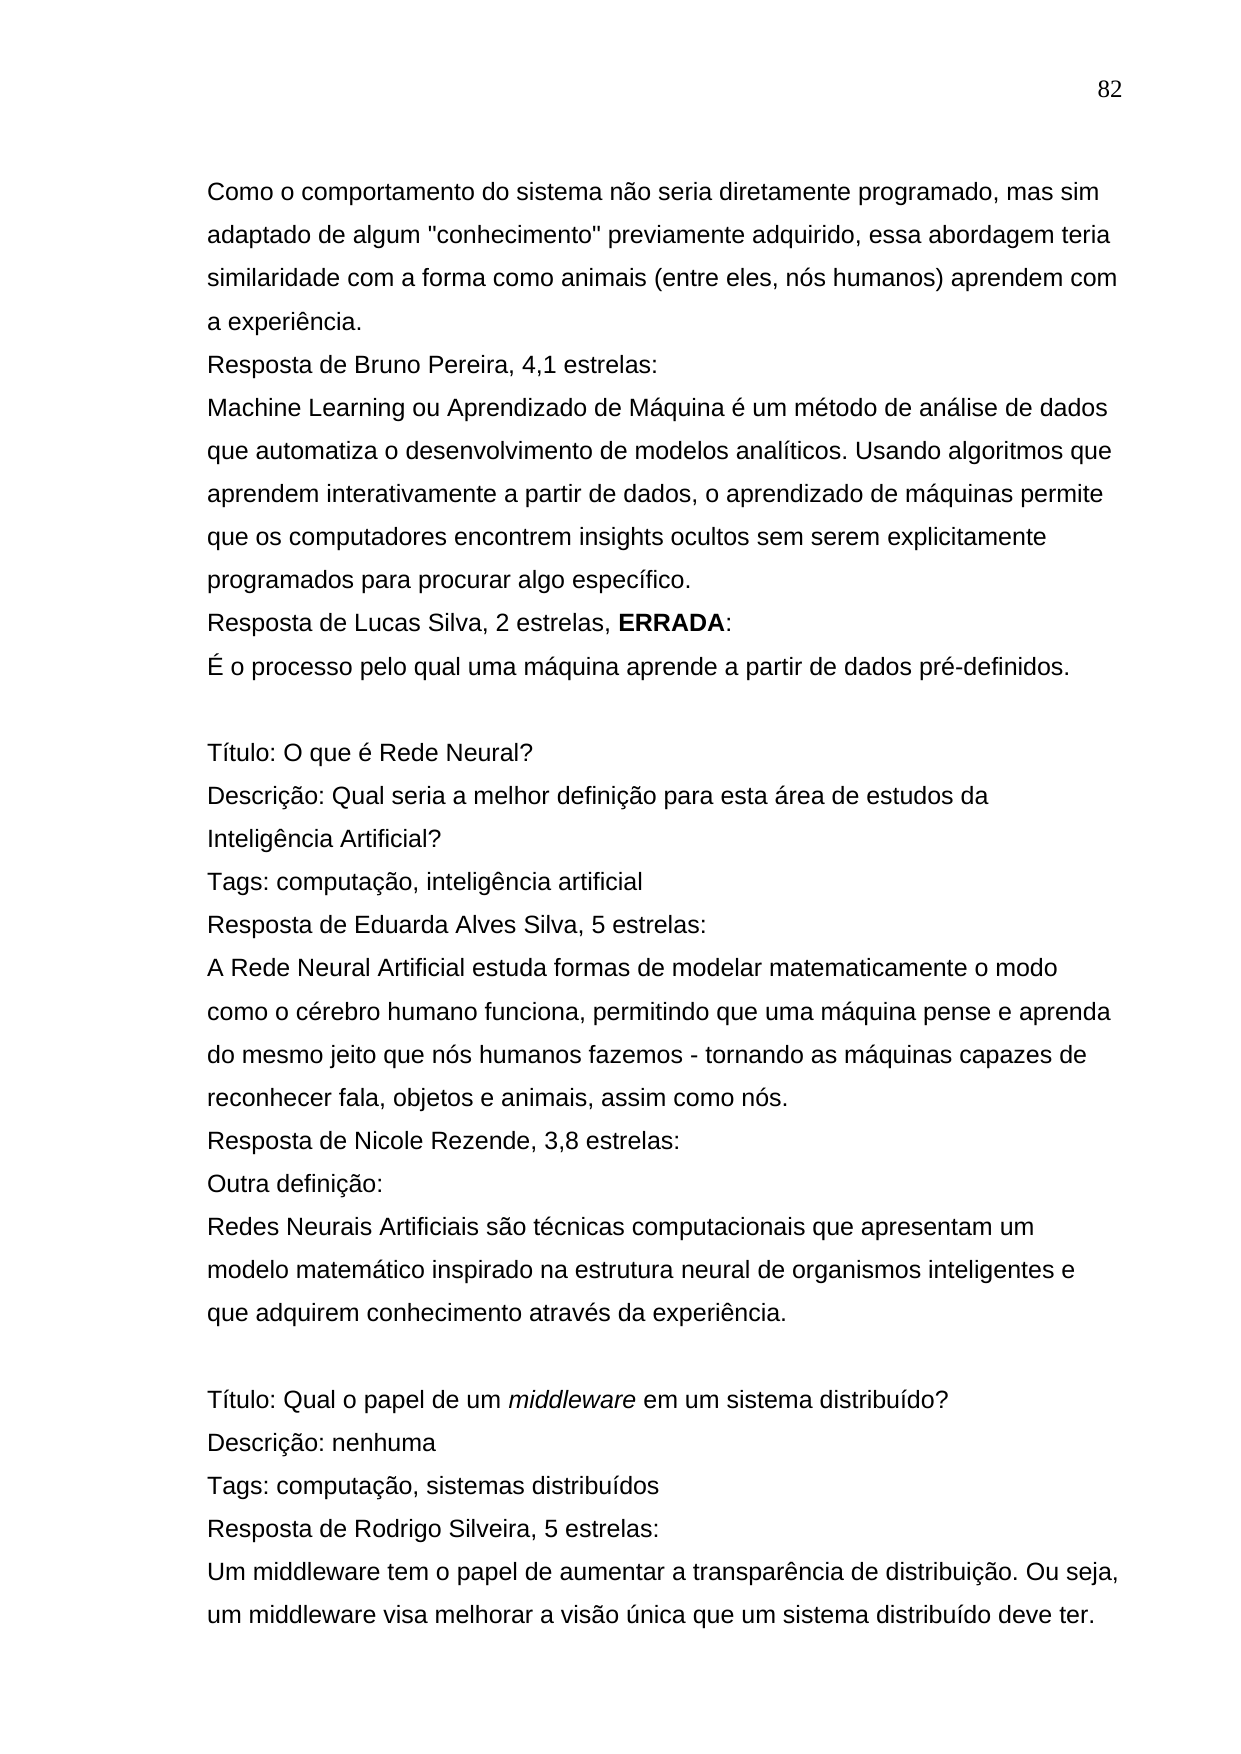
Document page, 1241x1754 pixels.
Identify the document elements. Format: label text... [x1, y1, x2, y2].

text Resposta de Nicole Rezende, 3,8 estrelas: [207, 1126, 1122, 1155]
text Resposta de Lucas Silva, 2 estrelas, ERRADA: [207, 608, 1122, 637]
text A Rede Neural Artificial estuda formas de modelar matematicamente o modo como o cérebro humano funciona, permitindo que uma máquina pense e aprenda do mesmo jeito que nós humanos fazemos - tornando as máquinas capazes de reconhecer fala, objetos e animais, assim como nós. [207, 953, 1122, 1112]
text Título: O que é Rede Neural? [207, 738, 1122, 767]
text Resposta de Rodrigo Silveira, 5 estrelas: [207, 1514, 1122, 1543]
text Descrição: nenhuma [207, 1428, 1122, 1457]
text Redes Neurais Artificiais são técnicas computacionais que apresentam um modelo matemático inspirado na estrutura neural de organismos inteligentes e que adquirem conhecimento através da experiência. [207, 1212, 1122, 1327]
text Tags: computação, inteligência artificial [207, 867, 1122, 896]
text É o processo pelo qual uma máquina aprende a partir de dados pré-definidos. [207, 652, 1122, 680]
text Resposta de Bruno Pereira, 4,1 estrelas: [207, 350, 1122, 378]
text Outra definição: [207, 1169, 1122, 1198]
text Machine Learning ou Aprendizado de Máquina é um método de análise de dados que automatiza o desenvolvimento de modelos analíticos. Usando algoritmos que aprendem interativamente a partir de dados, o aprendizado de máquinas permite que os computadores encontrem insights ocultos sem serem explicitamente programados para procurar algo específico. [207, 393, 1122, 594]
text Tags: computação, sistemas distribuídos [207, 1471, 1122, 1500]
text Um middleware tem o papel de aumentar a transparência de distribuição. Ou seja, um middleware visa melhorar a visão única que um sistema distribuído deve ter. [207, 1557, 1122, 1629]
text Título: Qual o papel de um middleware em um sistema distribuído? [207, 1385, 1122, 1413]
text Resposta de Eduarda Alves Silva, 5 estrelas: [207, 910, 1122, 939]
text Descrição: Qual seria a melhor definição para esta área de estudos da Inteligência Artificial? [207, 781, 1122, 853]
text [207, 177, 1122, 335]
